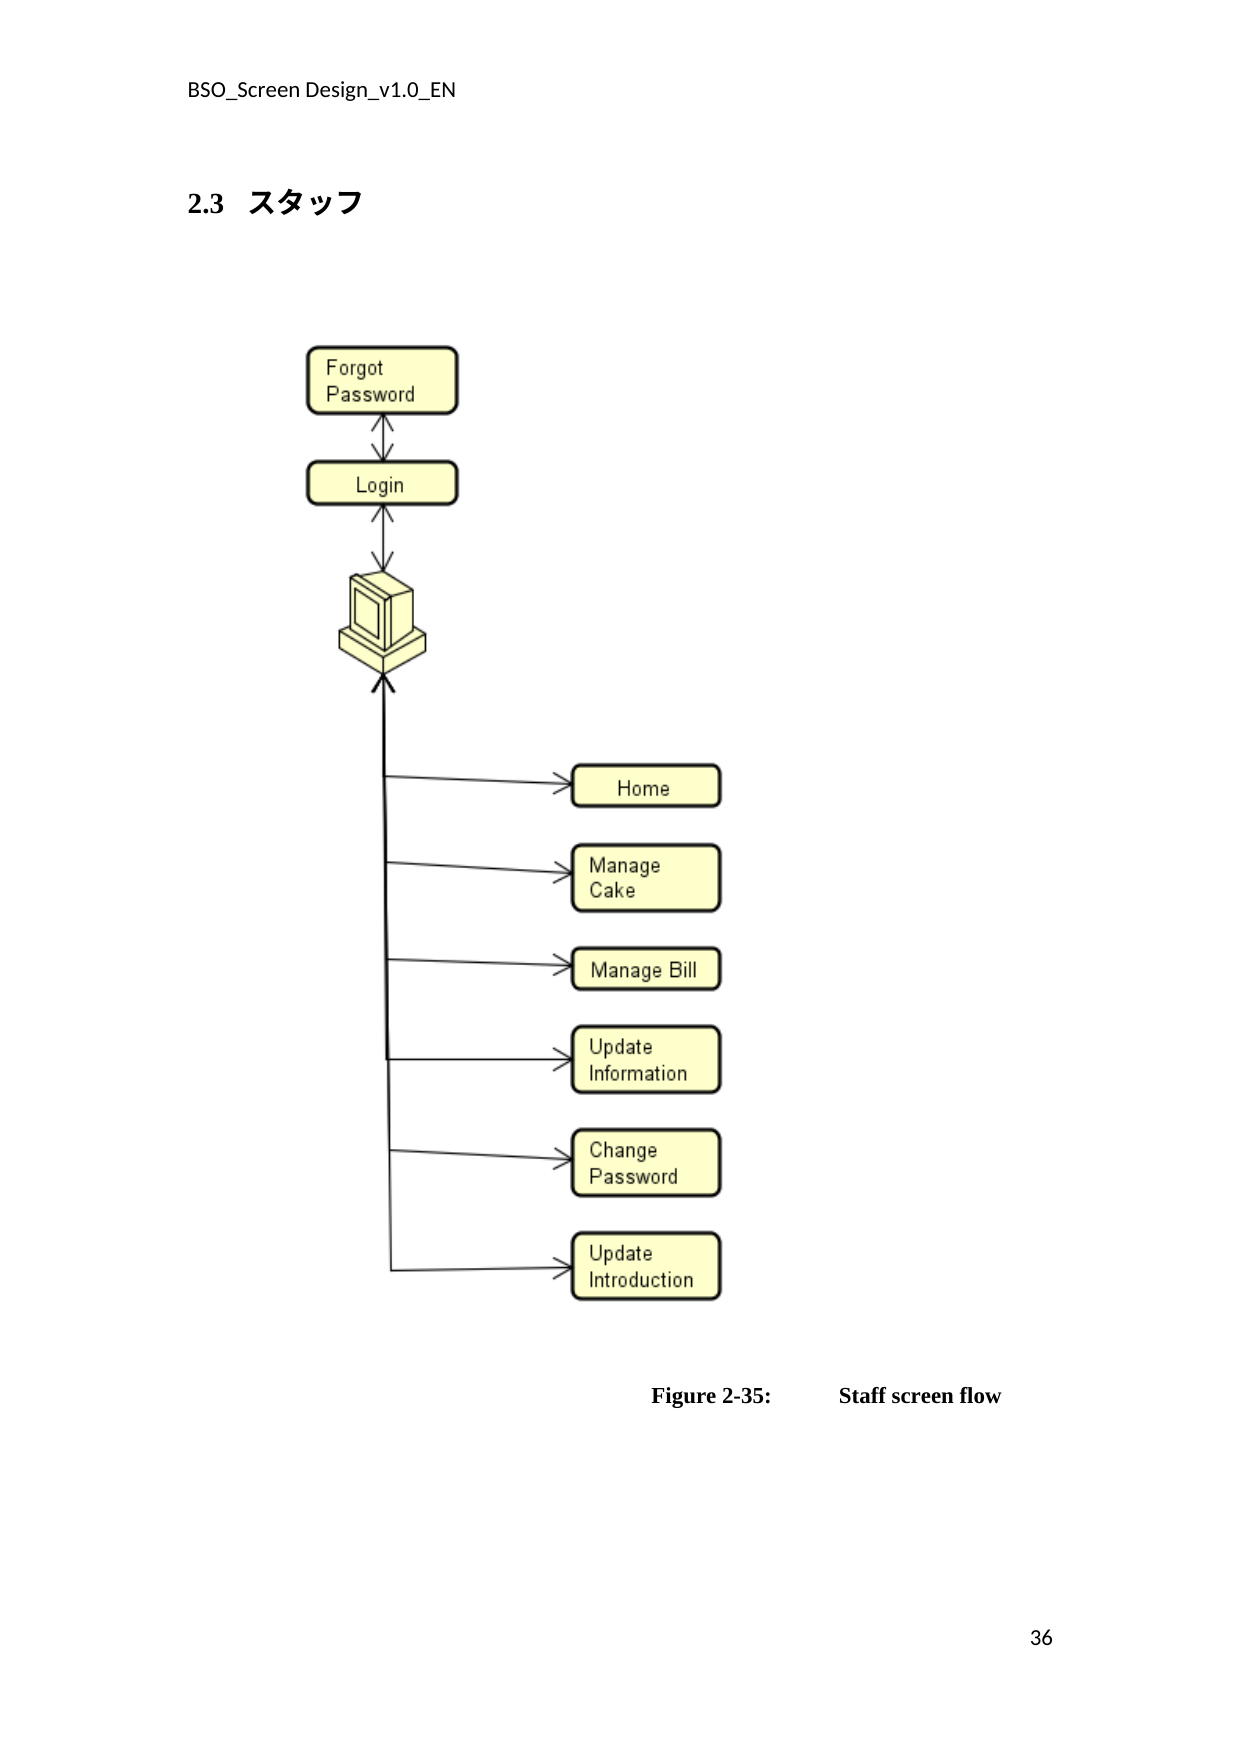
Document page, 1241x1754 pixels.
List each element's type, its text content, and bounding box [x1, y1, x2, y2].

text Staff screen flow [600, 1382, 1053, 1408]
subtitle スタッフ [187, 180, 1053, 222]
picture [187, 225, 821, 1364]
